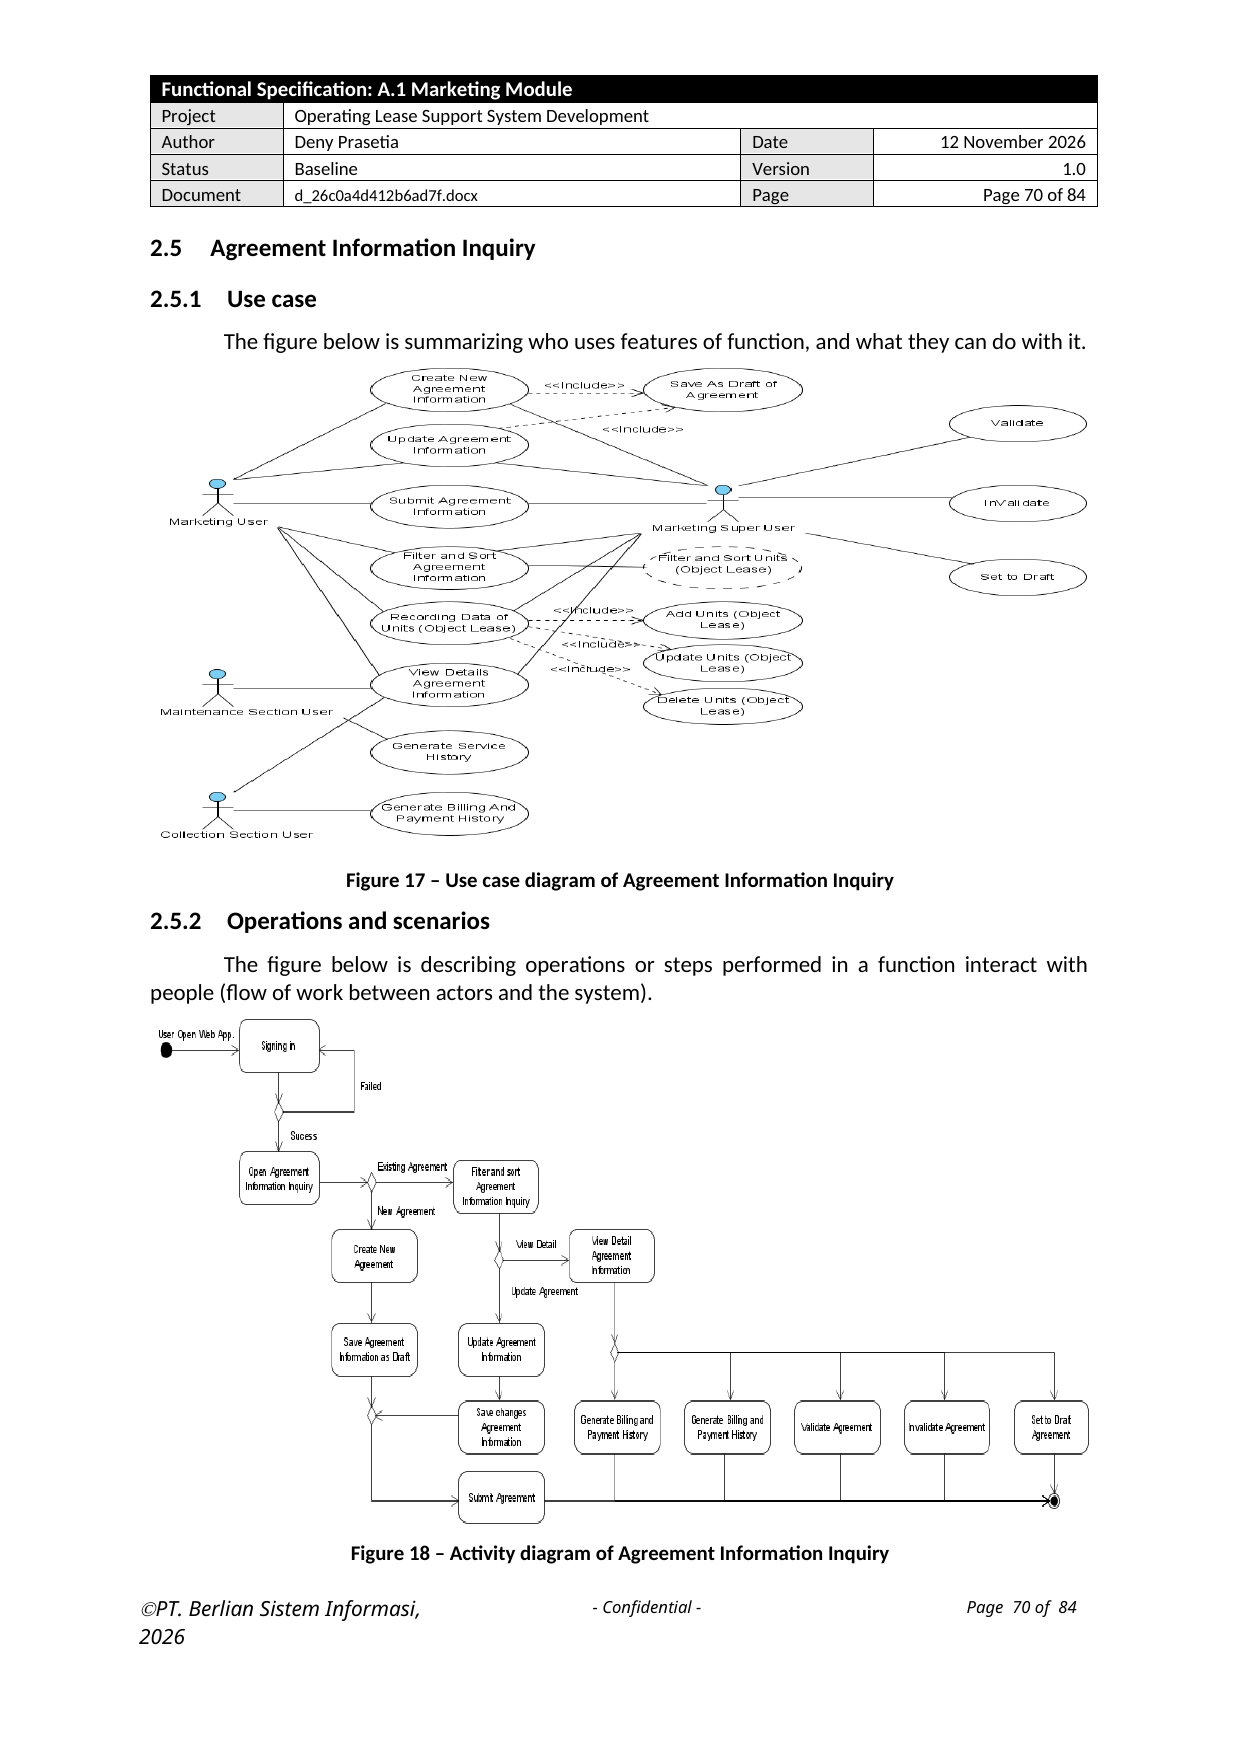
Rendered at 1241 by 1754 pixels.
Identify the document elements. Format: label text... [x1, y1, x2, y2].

text The figure below is summarizing who uses features of function, and what they can do with it. [150, 327, 1090, 355]
subtitle Agreement Information Inquiry [150, 232, 1090, 263]
text Figure 18 – Activity diagram of Agreement Information Inquiry [150, 1540, 1090, 1566]
picture [150, 367, 1091, 843]
subtitle Use case [150, 283, 1090, 313]
picture [150, 1018, 1091, 1528]
subtitle Operations and scenarios [150, 906, 1090, 936]
text The figure below is describing operations or steps performed in a function interact with people (flow of work between actors and the system). [150, 950, 1090, 1006]
text Figure 17 – Use case diagram of Agreement Information Inquiry [150, 868, 1090, 893]
